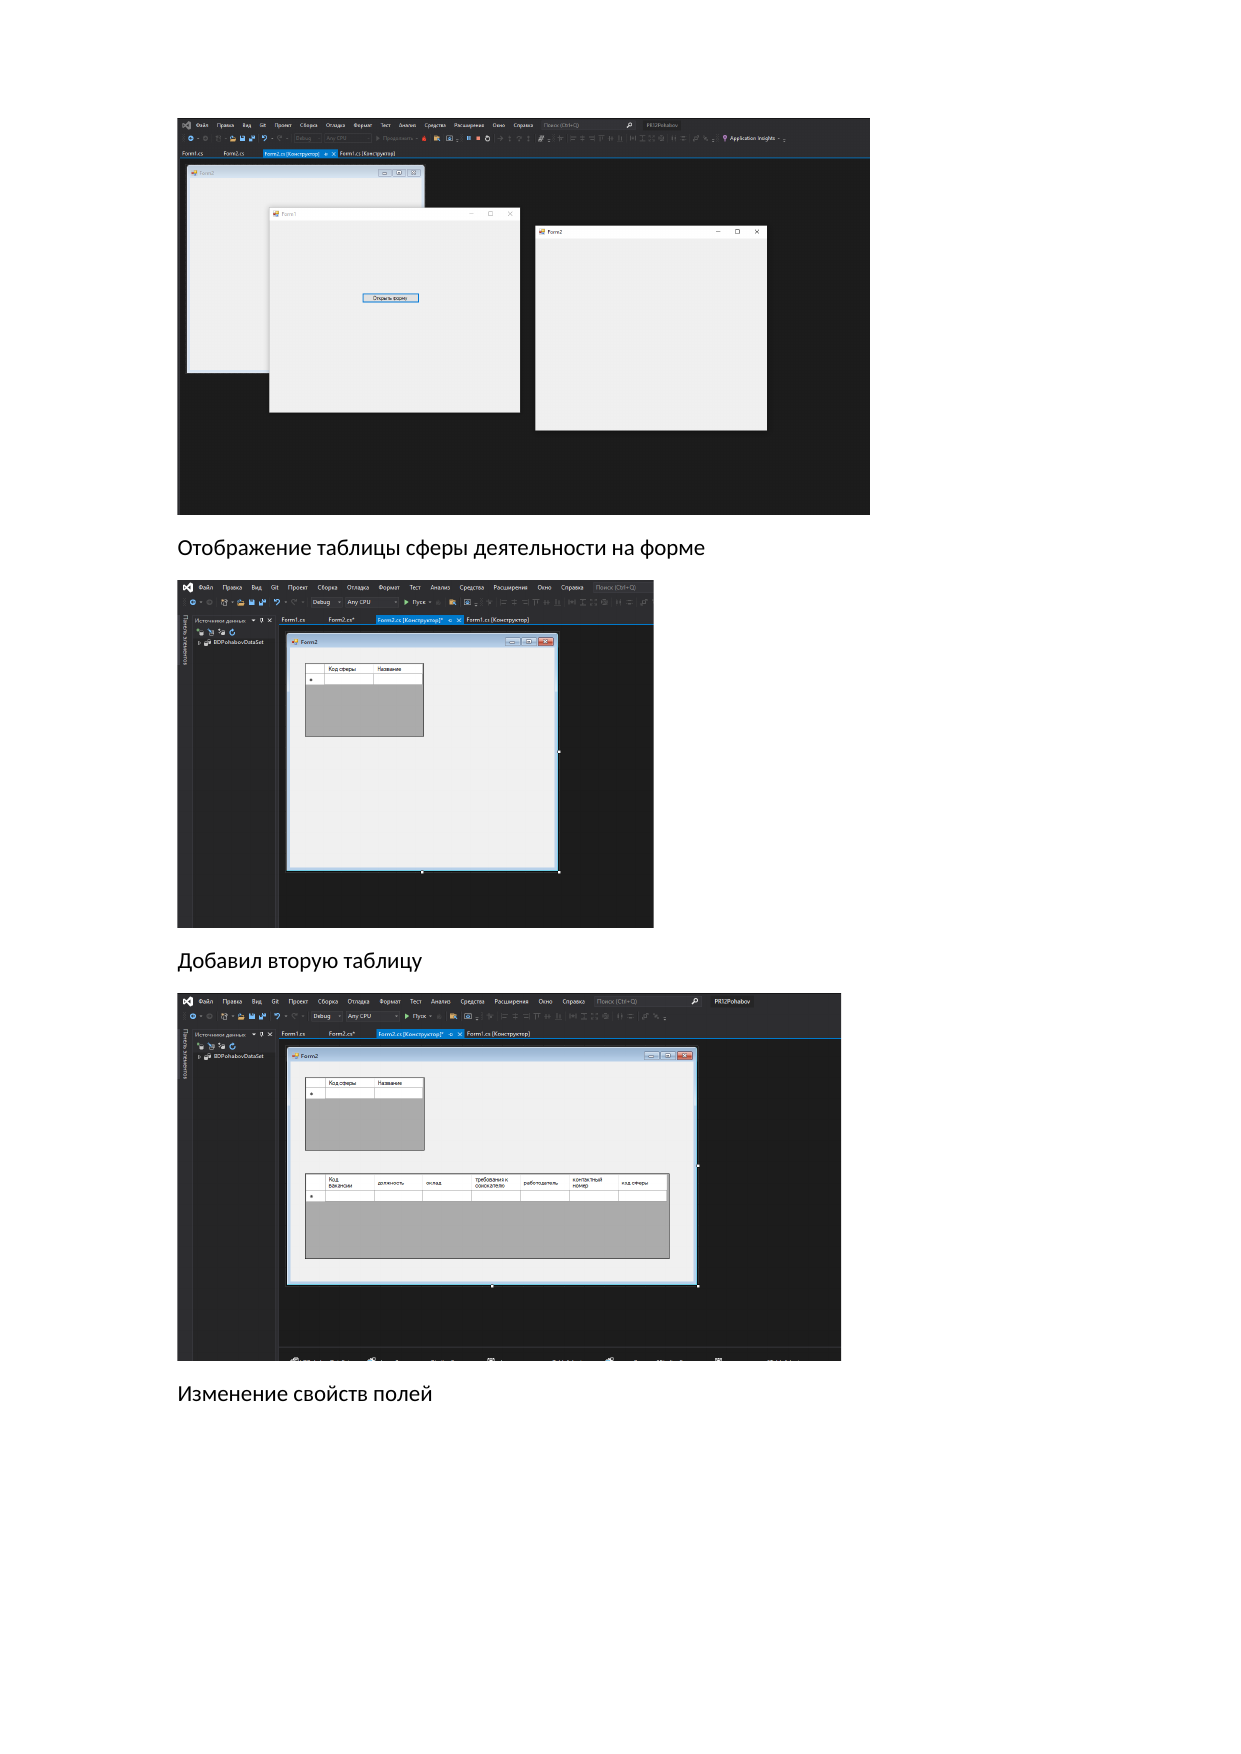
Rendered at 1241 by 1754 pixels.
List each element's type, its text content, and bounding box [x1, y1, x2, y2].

picture [177, 580, 654, 928]
picture [177, 118, 870, 515]
text Изменение свойств полей [177, 1379, 1152, 1407]
text Добавил вторую таблицу [177, 947, 1152, 974]
picture [177, 993, 842, 1361]
text Отображение таблицы сферы деятельности на форме [177, 533, 1152, 561]
